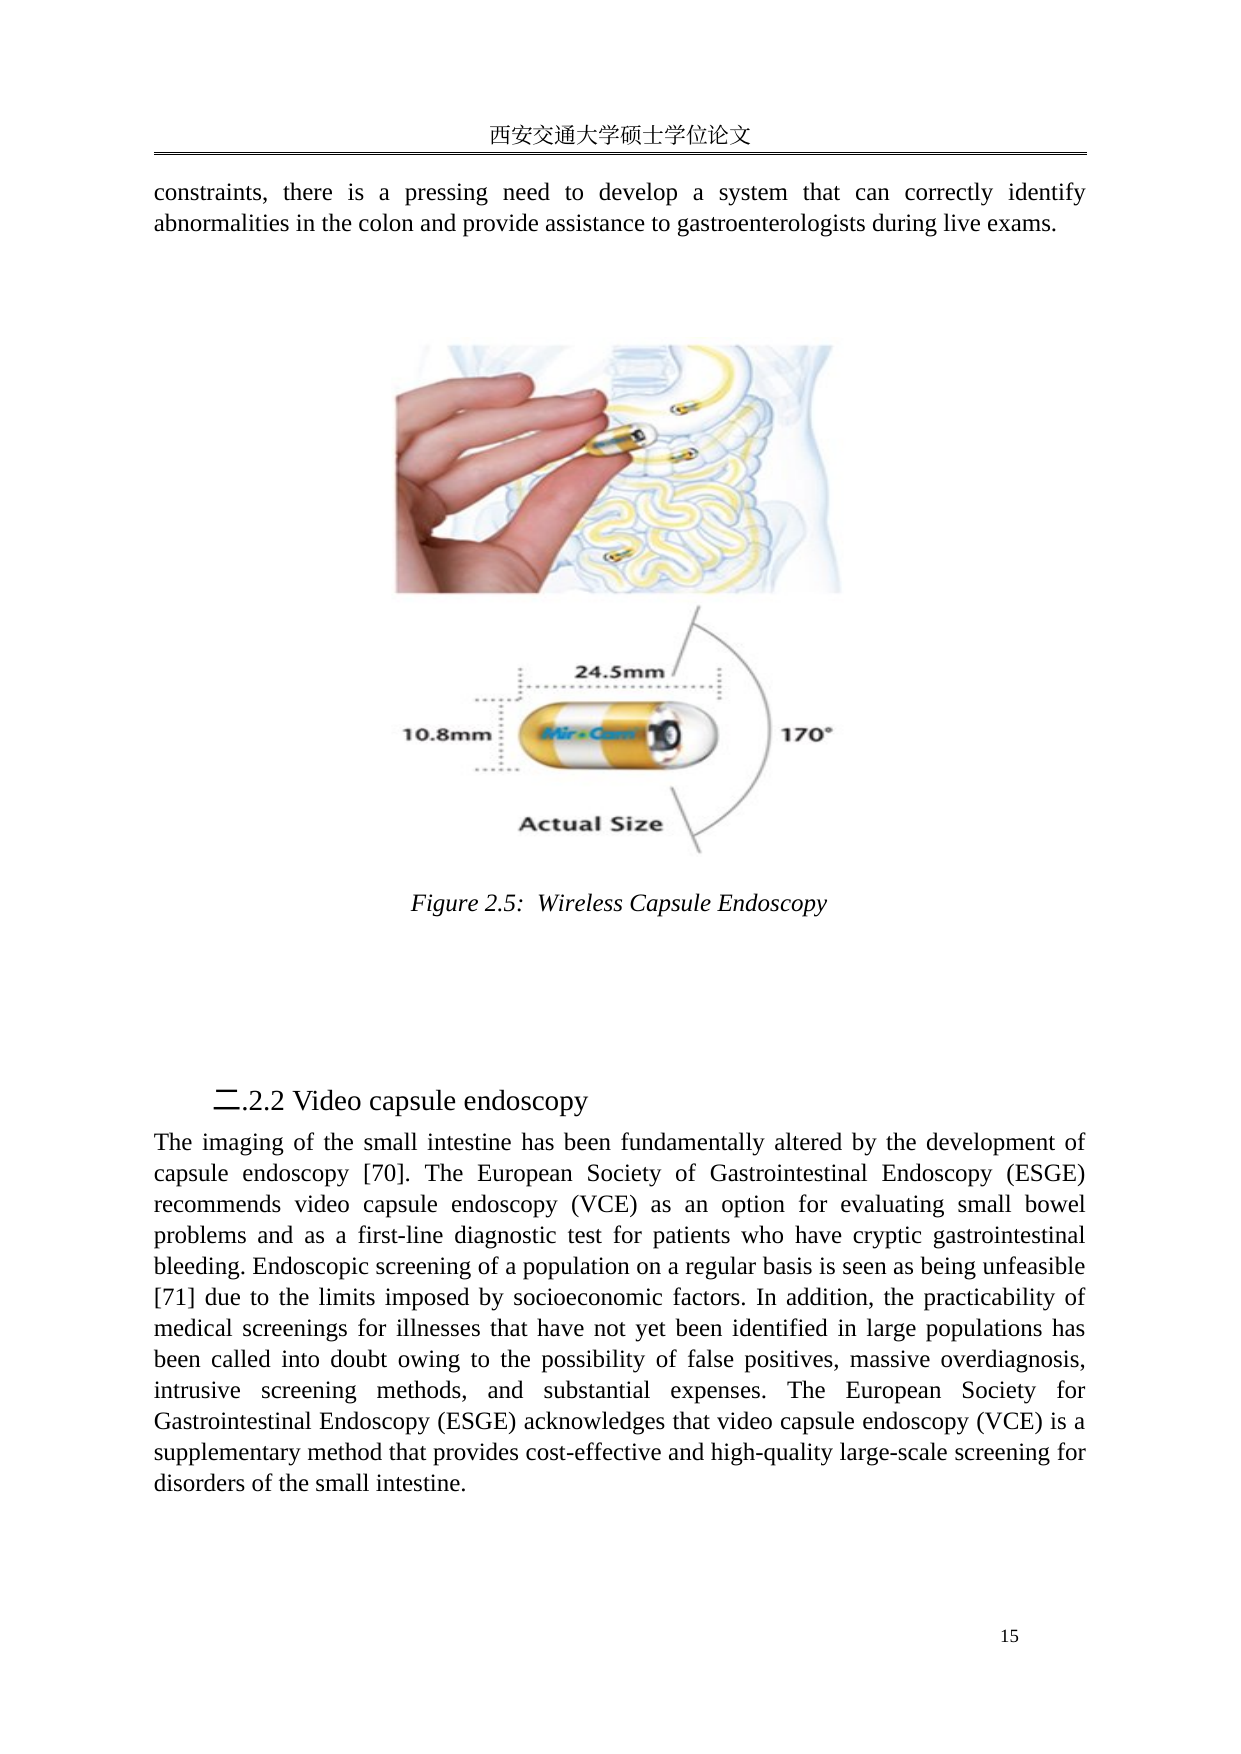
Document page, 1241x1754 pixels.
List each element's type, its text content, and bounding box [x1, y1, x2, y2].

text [153, 177, 1087, 237]
subtitle Video capsule endoscopy [153, 1079, 1087, 1119]
picture [391, 337, 849, 867]
text The imaging of the small intestine has been fundamentally altered by the development of capsule endoscopy [70]. The European Society of Gastrointestinal Endoscopy (ESGE) recommends video capsule endoscopy (VCE) as an option for evaluating small bowel problems and as a first-line diagnostic test for patients who have cryptic gastrointestinal bleeding. Endoscopic screening of a population on a regular basis is seen as being unfeasible [71] due to the limits imposed by socioeconomic factors. In addition, the practicability of medical screenings for illnesses that have not yet been identified in large populations has been called into doubt owing to the possibility of false positives, massive overdiagnosis, intrusive screening methods, and substantial expenses. The European Society for Gastrointestinal Endoscopy (ESGE) acknowledges that video capsule endoscopy (VCE) is a supplementary method that provides cost-effective and high-quality large-scale screening for disorders of the small intestine. [153, 1127, 1087, 1497]
